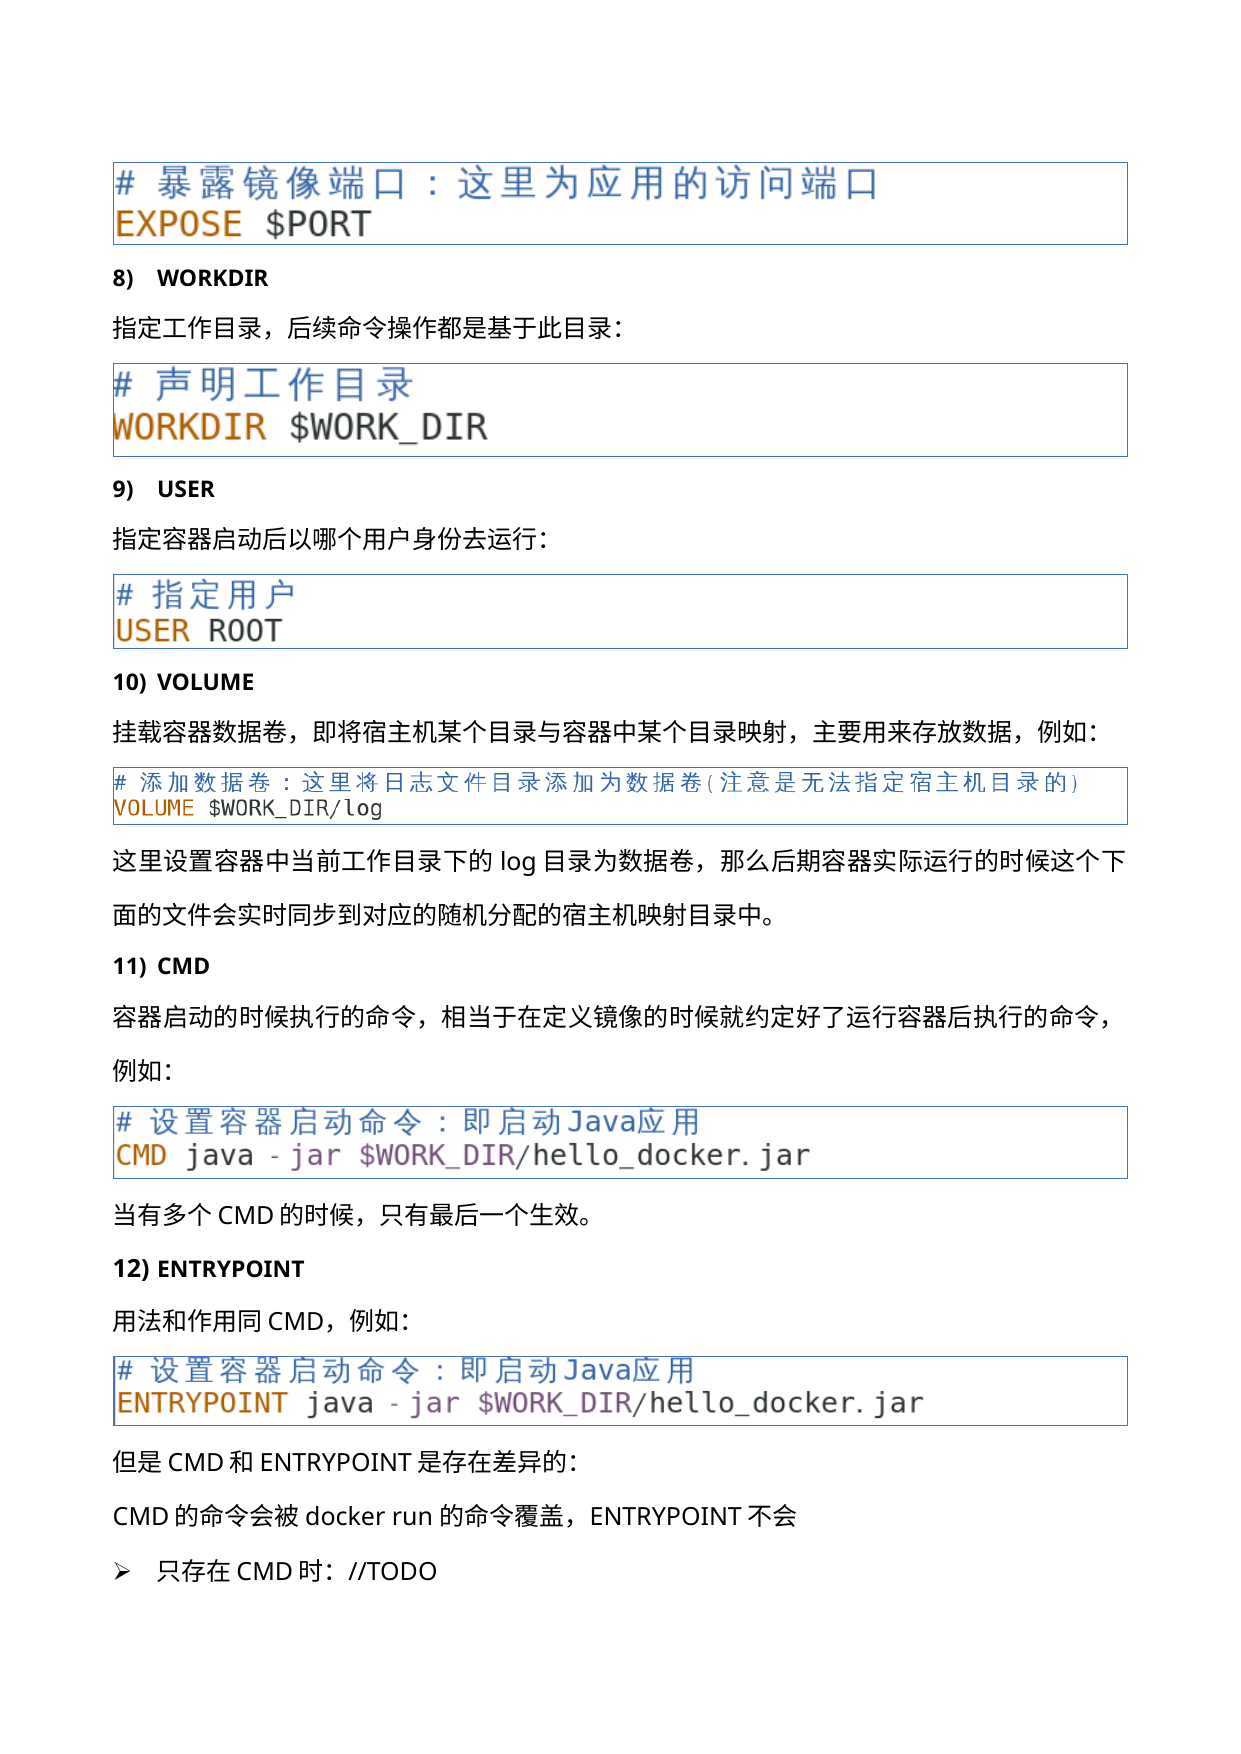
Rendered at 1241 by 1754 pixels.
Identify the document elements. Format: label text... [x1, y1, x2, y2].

list USER [112, 473, 1128, 504]
text 这里设置容器中当前工作目录下的log目录为数据卷，那么后期容器实际运行的时候这个下面的文件会实时同步到对应的随机分配的宿主机映射目录中。 [112, 841, 1128, 932]
picture [114, 575, 1127, 648]
picture [114, 1107, 1127, 1178]
text 指定工作目录，后续命令操作都是基于此目录： [112, 309, 1128, 345]
picture [114, 1357, 1127, 1425]
text CMD的命令会被 docker run 的命令覆盖，ENTRYPOINT不会 [112, 1497, 1128, 1533]
text 用法和作用同CMD，例如： [112, 1301, 1128, 1337]
list CMD [112, 950, 1128, 981]
text 容器启动的时候执行的命令，相当于在定义镜像的时候就约定好了运行容器后执行的命令，例如： [112, 997, 1128, 1088]
list 只存在CMD时：//TODO [112, 1551, 1128, 1587]
text 但是CMD和ENTRYPOINT是存在差异的： [112, 1442, 1128, 1479]
text 当有多个CMD的时候，只有最后一个生效。 [112, 1196, 1128, 1232]
list ENTRYPOINT [112, 1250, 1128, 1284]
picture [114, 364, 1127, 456]
picture [114, 163, 1127, 244]
picture [114, 768, 1127, 824]
text 挂载容器数据卷，即将宿主机某个目录与容器中某个目录映射，主要用来存放数据，例如： [112, 713, 1128, 749]
text 指定容器启动后以哪个用户身份去运行： [112, 520, 1128, 556]
list VOLUME [112, 666, 1128, 697]
list WORKDIR [112, 262, 1128, 293]
